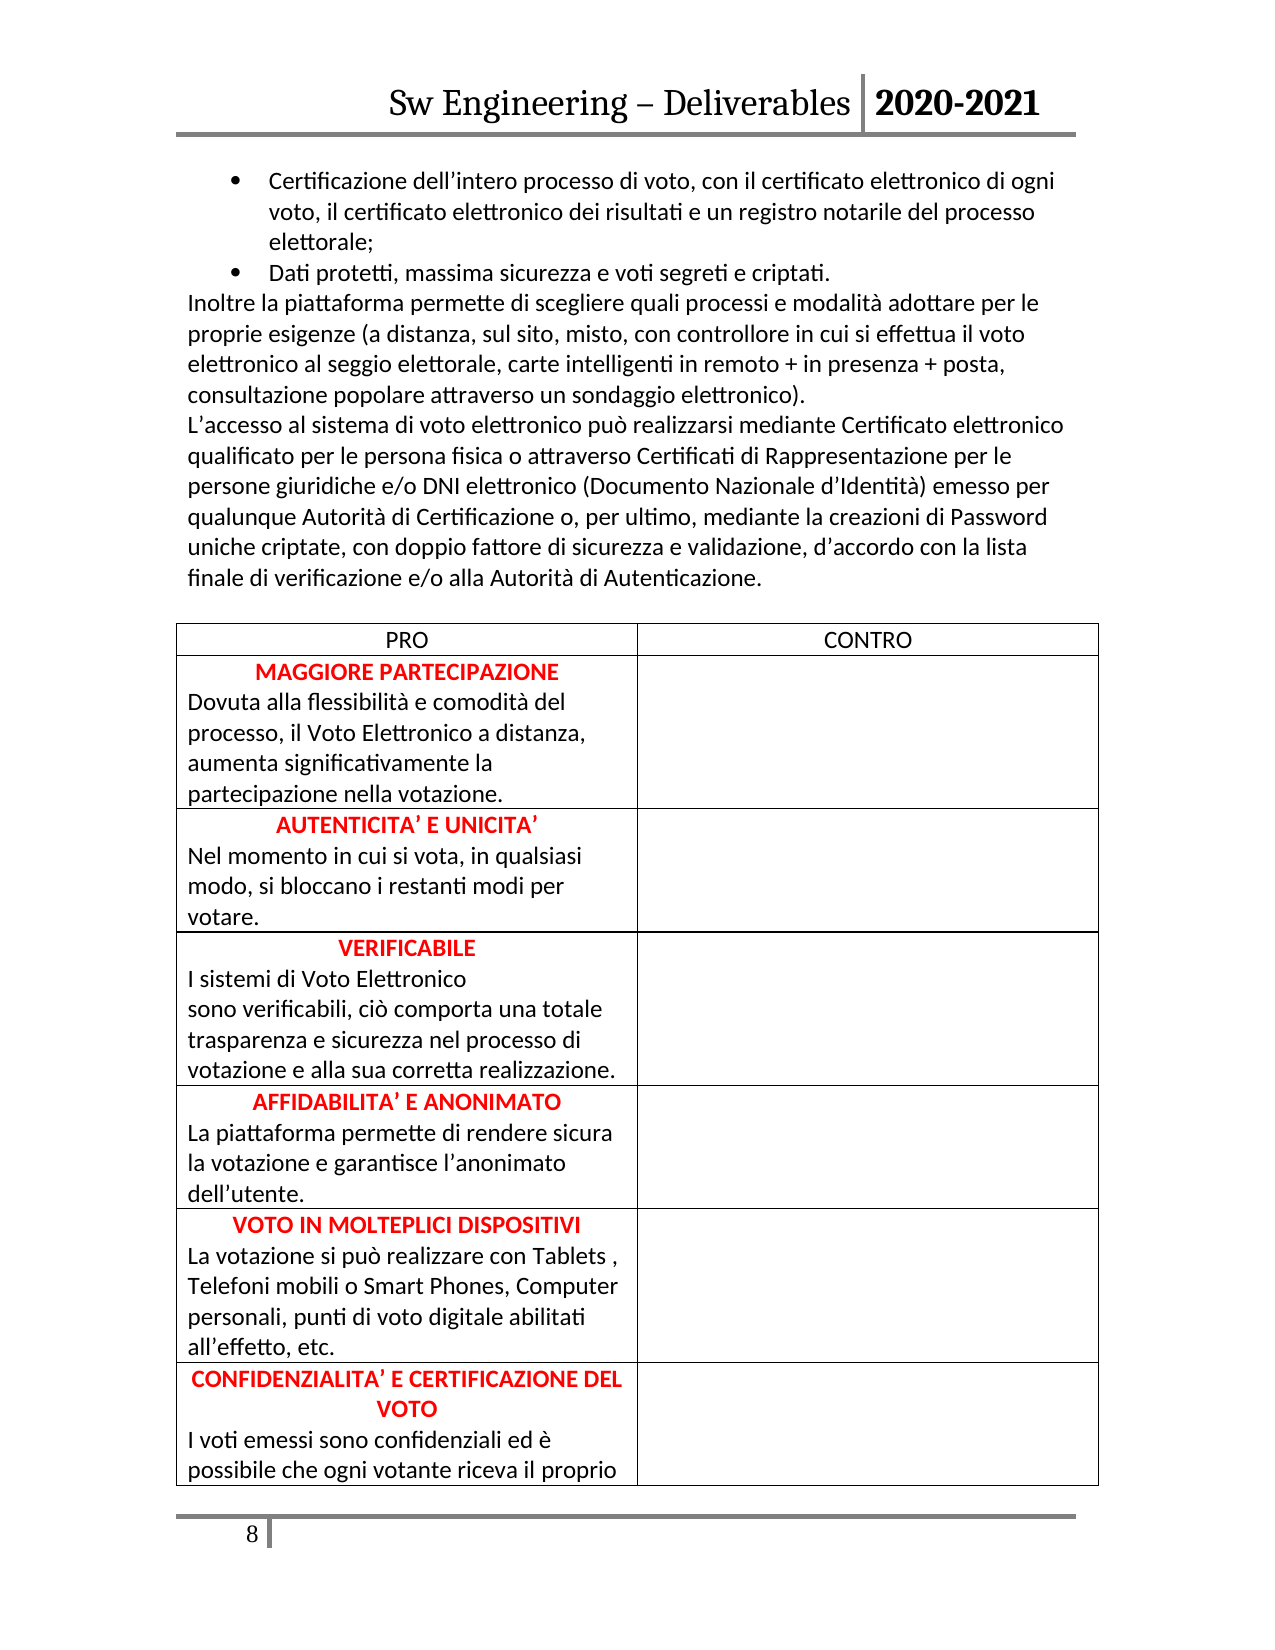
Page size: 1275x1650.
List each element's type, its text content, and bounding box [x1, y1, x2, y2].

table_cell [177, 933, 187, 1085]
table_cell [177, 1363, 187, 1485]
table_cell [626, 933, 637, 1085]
list Certificazione dell’intero processo di voto, con il certificato elettronico di ogni voto, il certificato elettronico dei risultati e un registro notarile del processo elettorale; [231, 165, 1087, 257]
table_cell [638, 656, 1098, 808]
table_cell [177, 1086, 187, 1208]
table_cell [638, 809, 1098, 931]
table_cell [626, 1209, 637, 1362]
table_header CONTRO [638, 624, 1098, 655]
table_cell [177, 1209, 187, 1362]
table_cell [638, 933, 1098, 1085]
table_cell [638, 1086, 1098, 1208]
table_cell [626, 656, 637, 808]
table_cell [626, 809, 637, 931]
text L’accesso al sistema di voto elettronico può realizzarsi mediante Certificato elettronico qualificato per le persona fisica o attraverso Certificati di Rappresentazione per le persone giuridiche e/o DNI elettronico (Documento Nazionale d’Identità) emesso per qualunque Autorità di Certificazione o, per ultimo, mediante la creazioni di Password uniche criptate, con doppio fattore di sicurezza e validazione, d’accordo con la lista finale di verificazione e/o alla Autorità di Autenticazione. [187, 409, 1087, 593]
list Dati protetti, massima sicurezza e voti segreti e criptati. [231, 257, 1087, 287]
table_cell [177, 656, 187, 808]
table_header PRO [177, 624, 637, 655]
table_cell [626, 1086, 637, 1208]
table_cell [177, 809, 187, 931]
table_cell [638, 1363, 1098, 1485]
text Inoltre la piattaforma permette di scegliere quali processi e modalità adottare per le proprie esigenze (a distanza, sul sito, misto, con controllore in cui si effettua il voto elettronico al seggio elettorale, carte intelligenti in remoto + in presenza + posta, consultazione popolare attraverso un sondaggio elettronico). [187, 287, 1087, 409]
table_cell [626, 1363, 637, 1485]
table_cell [638, 1209, 1098, 1362]
